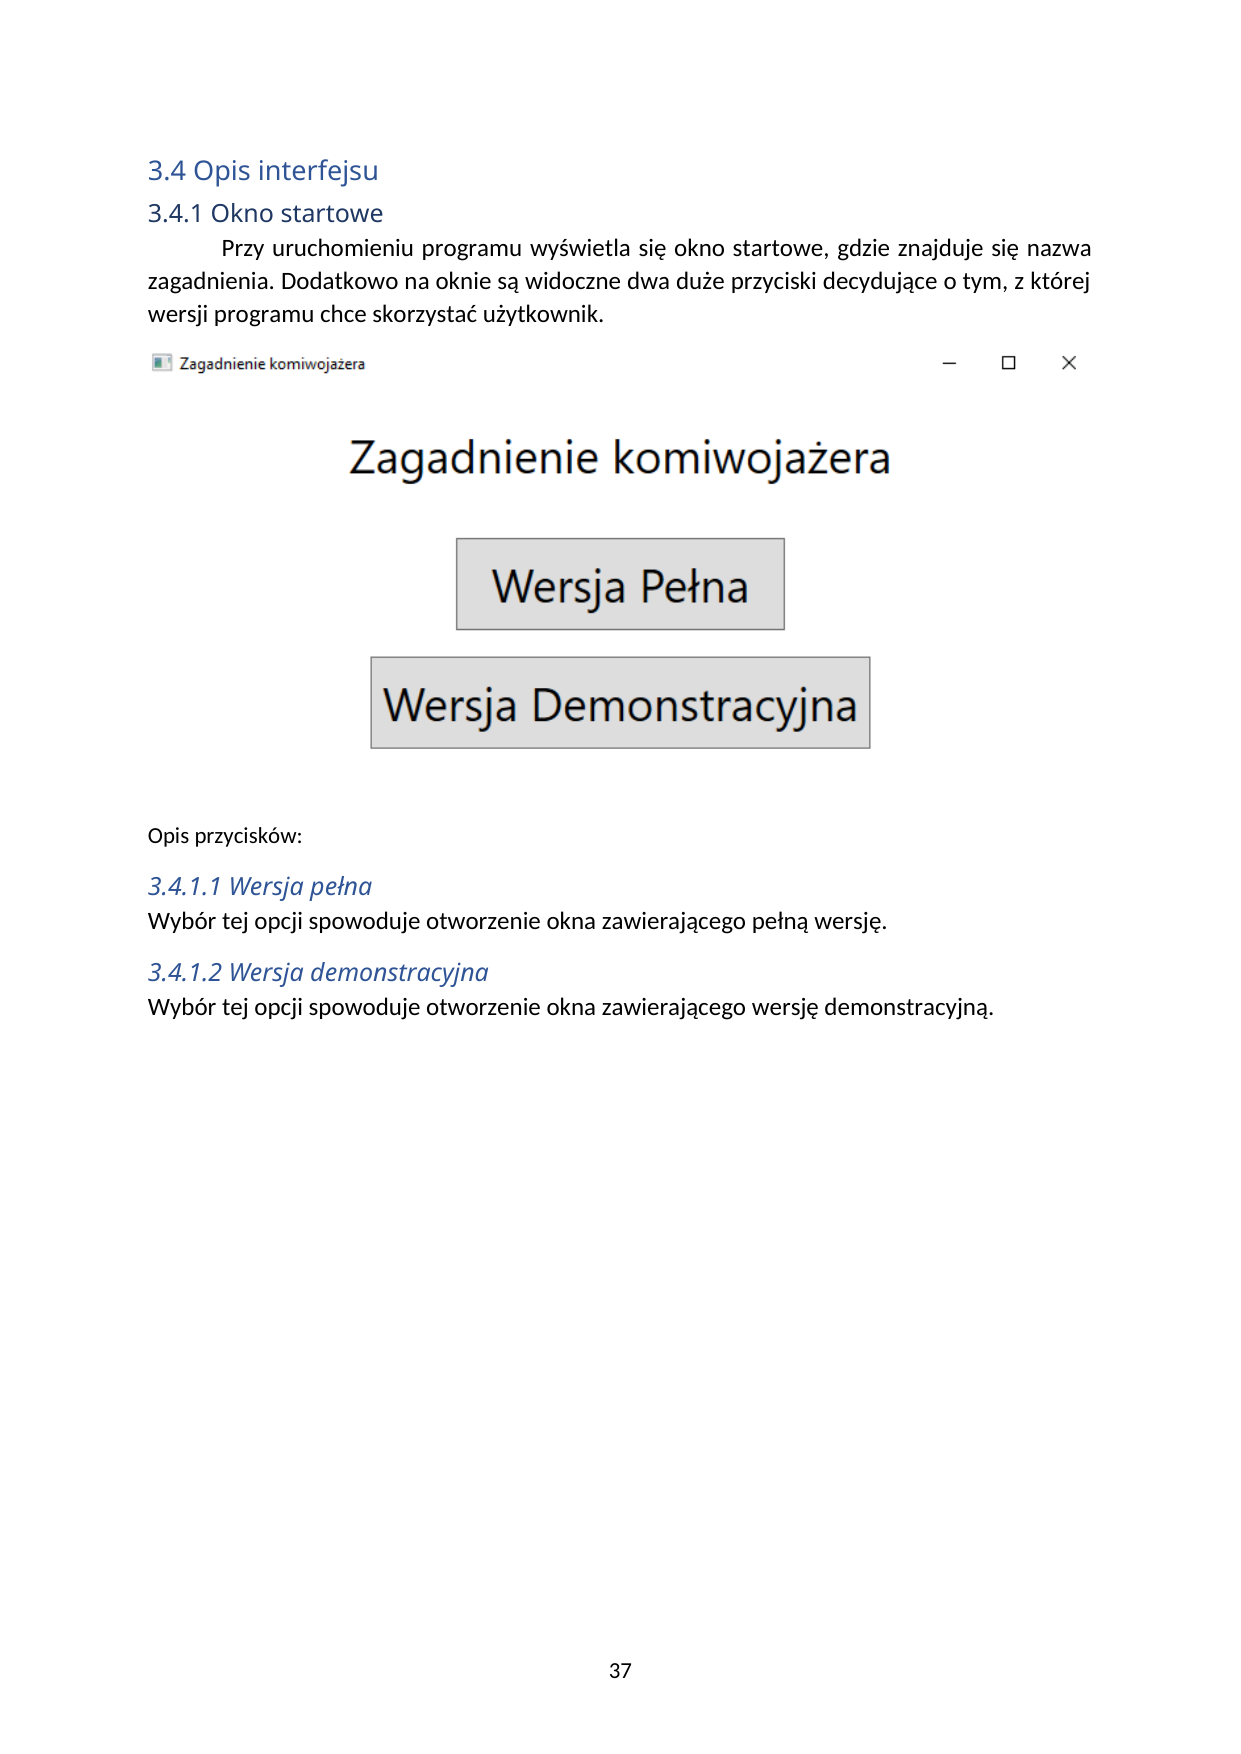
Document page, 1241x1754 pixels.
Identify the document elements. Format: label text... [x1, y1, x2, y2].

subtitle 3.4.1 Okno startowe [148, 196, 1093, 230]
text Wybór tej opcji spowoduje otworzenie okna zawierającego wersję demonstracyjną. [148, 992, 1093, 1022]
text Przy uruchomieniu programu wyświetla się okno startowe, gdzie znajduje się nazwa zagadnienia. Dodatkowo na oknie są widoczne dwa duże przyciski decydujące o tym, z której wersji programu chce skorzystać użytkownik. [148, 232, 1093, 329]
subtitle 3.4.1.1 Wersja pełna [148, 868, 1093, 902]
picture [147, 347, 1093, 803]
subtitle 3.4.1.2 Wersja demonstracyjna [148, 955, 1093, 989]
text Wybór tej opcji spowoduje otworzenie okna zawierającego pełną wersję. [148, 905, 1093, 936]
subtitle 3.4 Opis interfejsu [148, 152, 1093, 189]
text Opis przycisków: [148, 822, 1093, 849]
